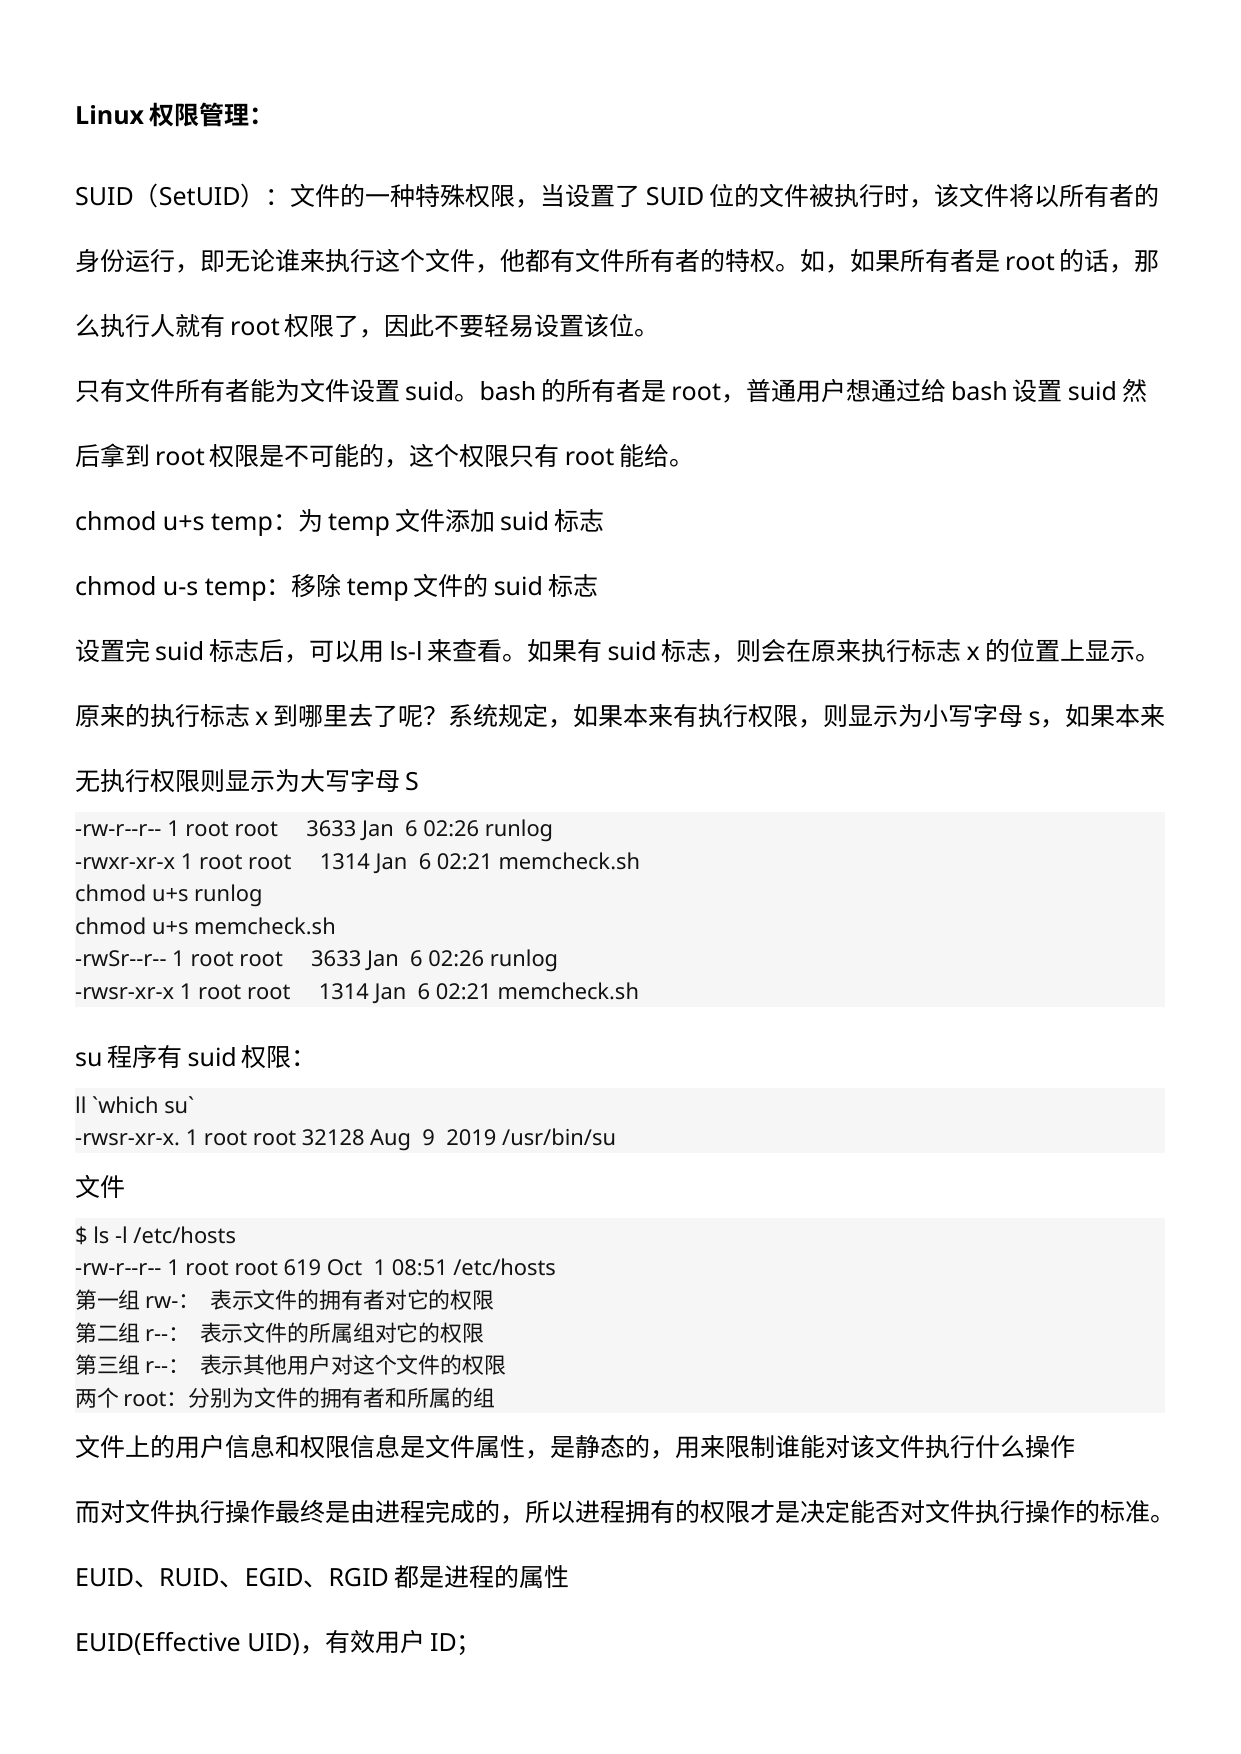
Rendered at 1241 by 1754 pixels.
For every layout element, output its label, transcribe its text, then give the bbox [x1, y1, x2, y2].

text 第一组rw-： 表示文件的拥有者对它的权限 [75, 1283, 1165, 1316]
text 文件 [75, 1153, 1165, 1218]
text chmod u+s memcheck.sh [75, 909, 1165, 942]
text -rw-r--r-- 1 root root 3633 Jan 6 02:26 runlog [75, 812, 1165, 844]
text 设置完suid标志后，可以用ls-l来查看。如果有suid标志，则会在原来执行标志x的位置上显示。原来的执行标志x到哪里去了呢？系统规定，如果本来有执行权限，则显示为小写字母s，如果本来无执行权限则显示为大写字母S [75, 617, 1165, 812]
text ll `which su` [75, 1088, 1165, 1121]
text Linux权限管理： [75, 81, 1165, 146]
text 第三组r--： 表示其他用户对这个文件的权限 [75, 1348, 1165, 1381]
text SUID（SetUID）：文件的一种特殊权限，当设置了SUID位的文件被执行时，该文件将以所有者的身份运行，即无论谁来执行这个文件，他都有文件所有者的特权。如，如果所有者是root的话，那么执行人就有root权限了，因此不要轻易设置该位。 [75, 162, 1165, 357]
text 两个root：分别为文件的拥有者和所属的组 [75, 1381, 1165, 1413]
text EUID、RUID、EGID、RGID都是进程的属性 [75, 1543, 1165, 1608]
text 只有文件所有者能为文件设置suid。bash的所有者是root，普通用户想通过给bash设置suid然后拿到root权限是不可能的，这个权限只有root能给。 [75, 357, 1165, 487]
text -rwsr-xr-x. 1 root root 32128 Aug 9 2019 /usr/bin/su [75, 1121, 1165, 1153]
text -rw-r--r-- 1 root root 619 Oct 1 08:51 /etc/hosts [75, 1251, 1165, 1283]
text chmod u-s temp：移除temp文件的suid标志 [75, 552, 1165, 617]
text chmod u+s runlog [75, 877, 1165, 909]
text -rwsr-xr-x 1 root root 1314 Jan 6 02:21 memcheck.sh [75, 974, 1165, 1007]
text $ ls -l /etc/hosts [75, 1218, 1165, 1251]
text su程序有suid权限： [75, 1023, 1165, 1088]
text -rwxr-xr-x 1 root root 1314 Jan 6 02:21 memcheck.sh [75, 844, 1165, 877]
text 文件上的用户信息和权限信息是文件属性，是静态的，用来限制谁能对该文件执行什么操作 [75, 1413, 1165, 1478]
text chmod u+s temp：为temp文件添加suid标志 [75, 487, 1165, 552]
text -rwSr--r-- 1 root root 3633 Jan 6 02:26 runlog [75, 942, 1165, 974]
text 而对文件执行操作最终是由进程完成的，所以进程拥有的权限才是决定能否对文件执行操作的标准。 [75, 1478, 1165, 1543]
text 第二组r--： 表示文件的所属组对它的权限 [75, 1316, 1165, 1348]
text EUID(Effective UID)，有效用户ID； [75, 1608, 1165, 1673]
